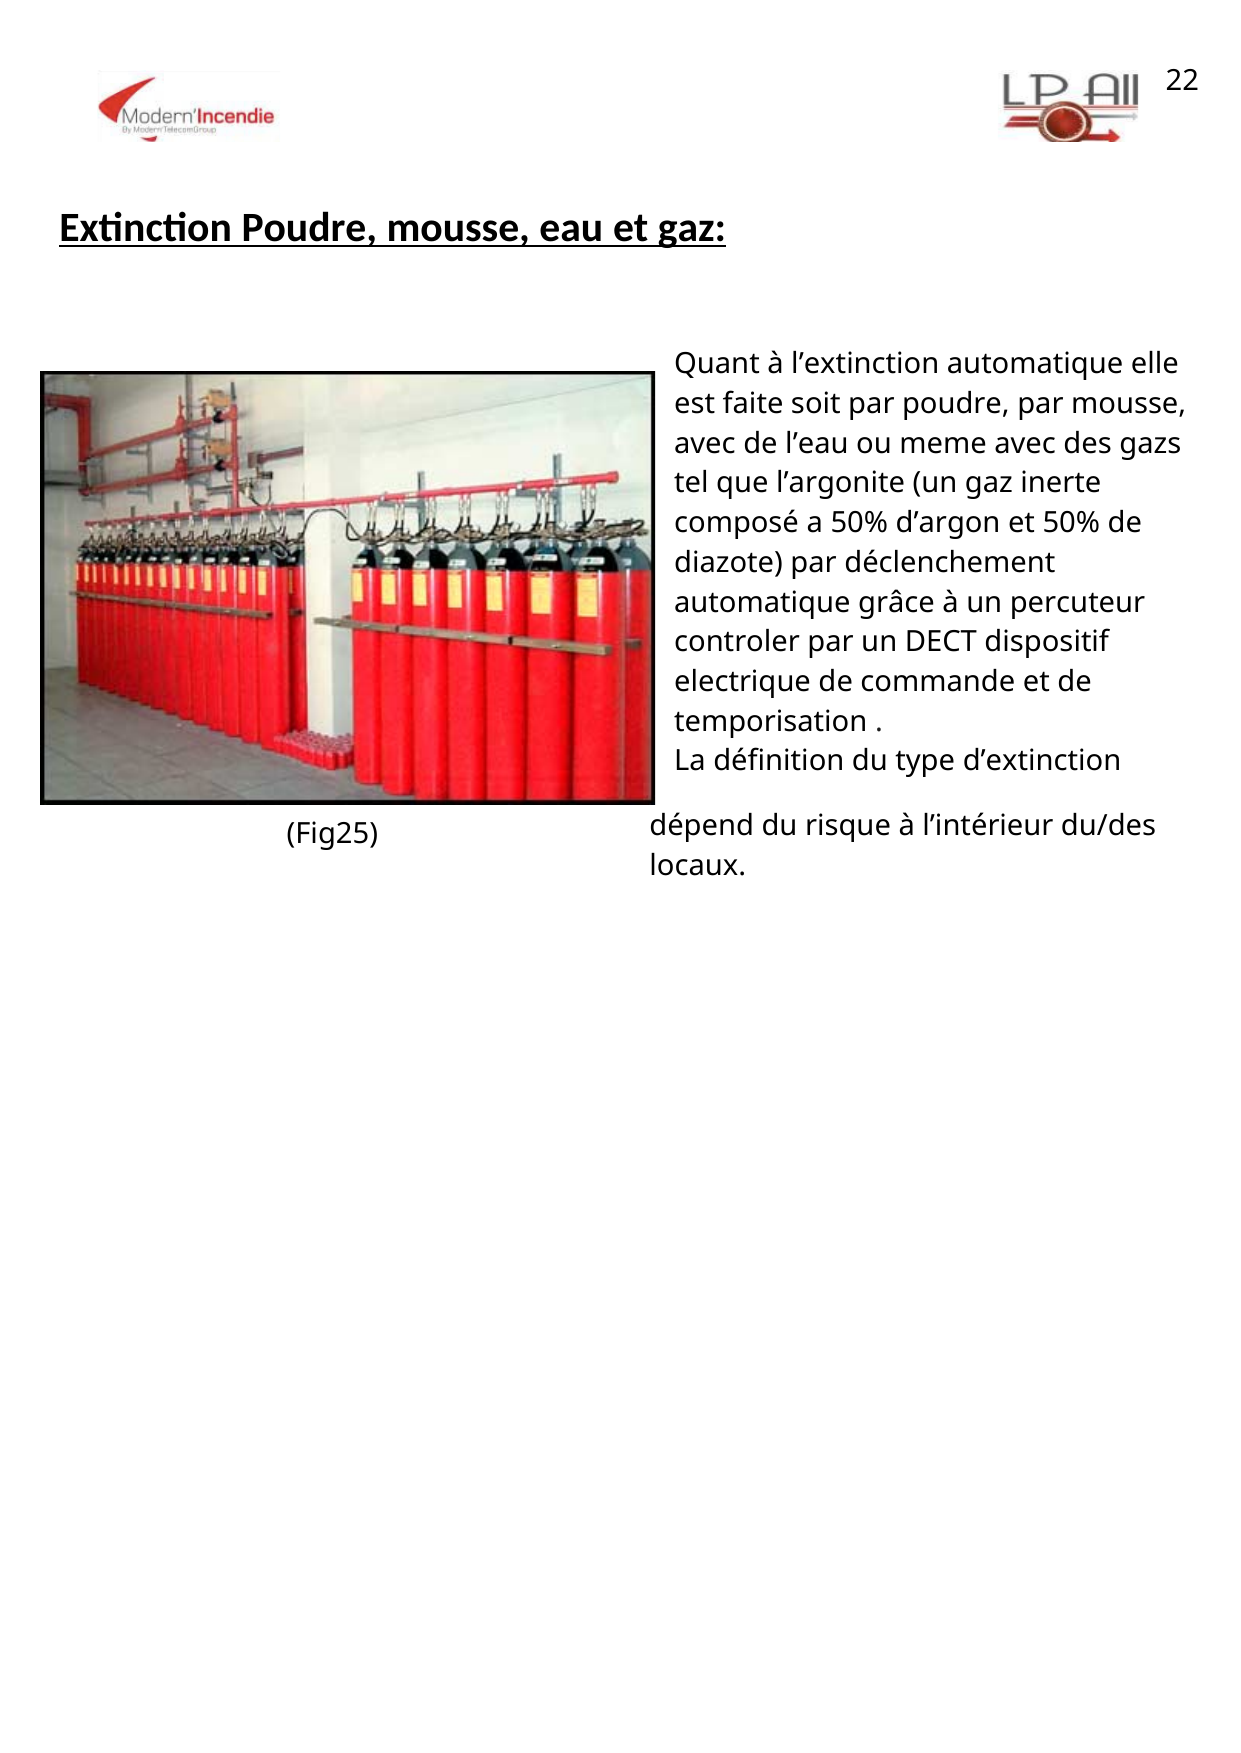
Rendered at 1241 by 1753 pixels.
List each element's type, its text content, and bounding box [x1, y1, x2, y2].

picture [996, 70, 1139, 141]
picture [96, 70, 280, 141]
picture [40, 371, 656, 805]
text dépend du risque à l’intérieur du/des locaux. [649, 779, 1197, 884]
text La définition du type d’extinction [656, 739, 1197, 779]
subtitle Extinction Poudre, mousse, eau et gaz: [59, 201, 1197, 252]
